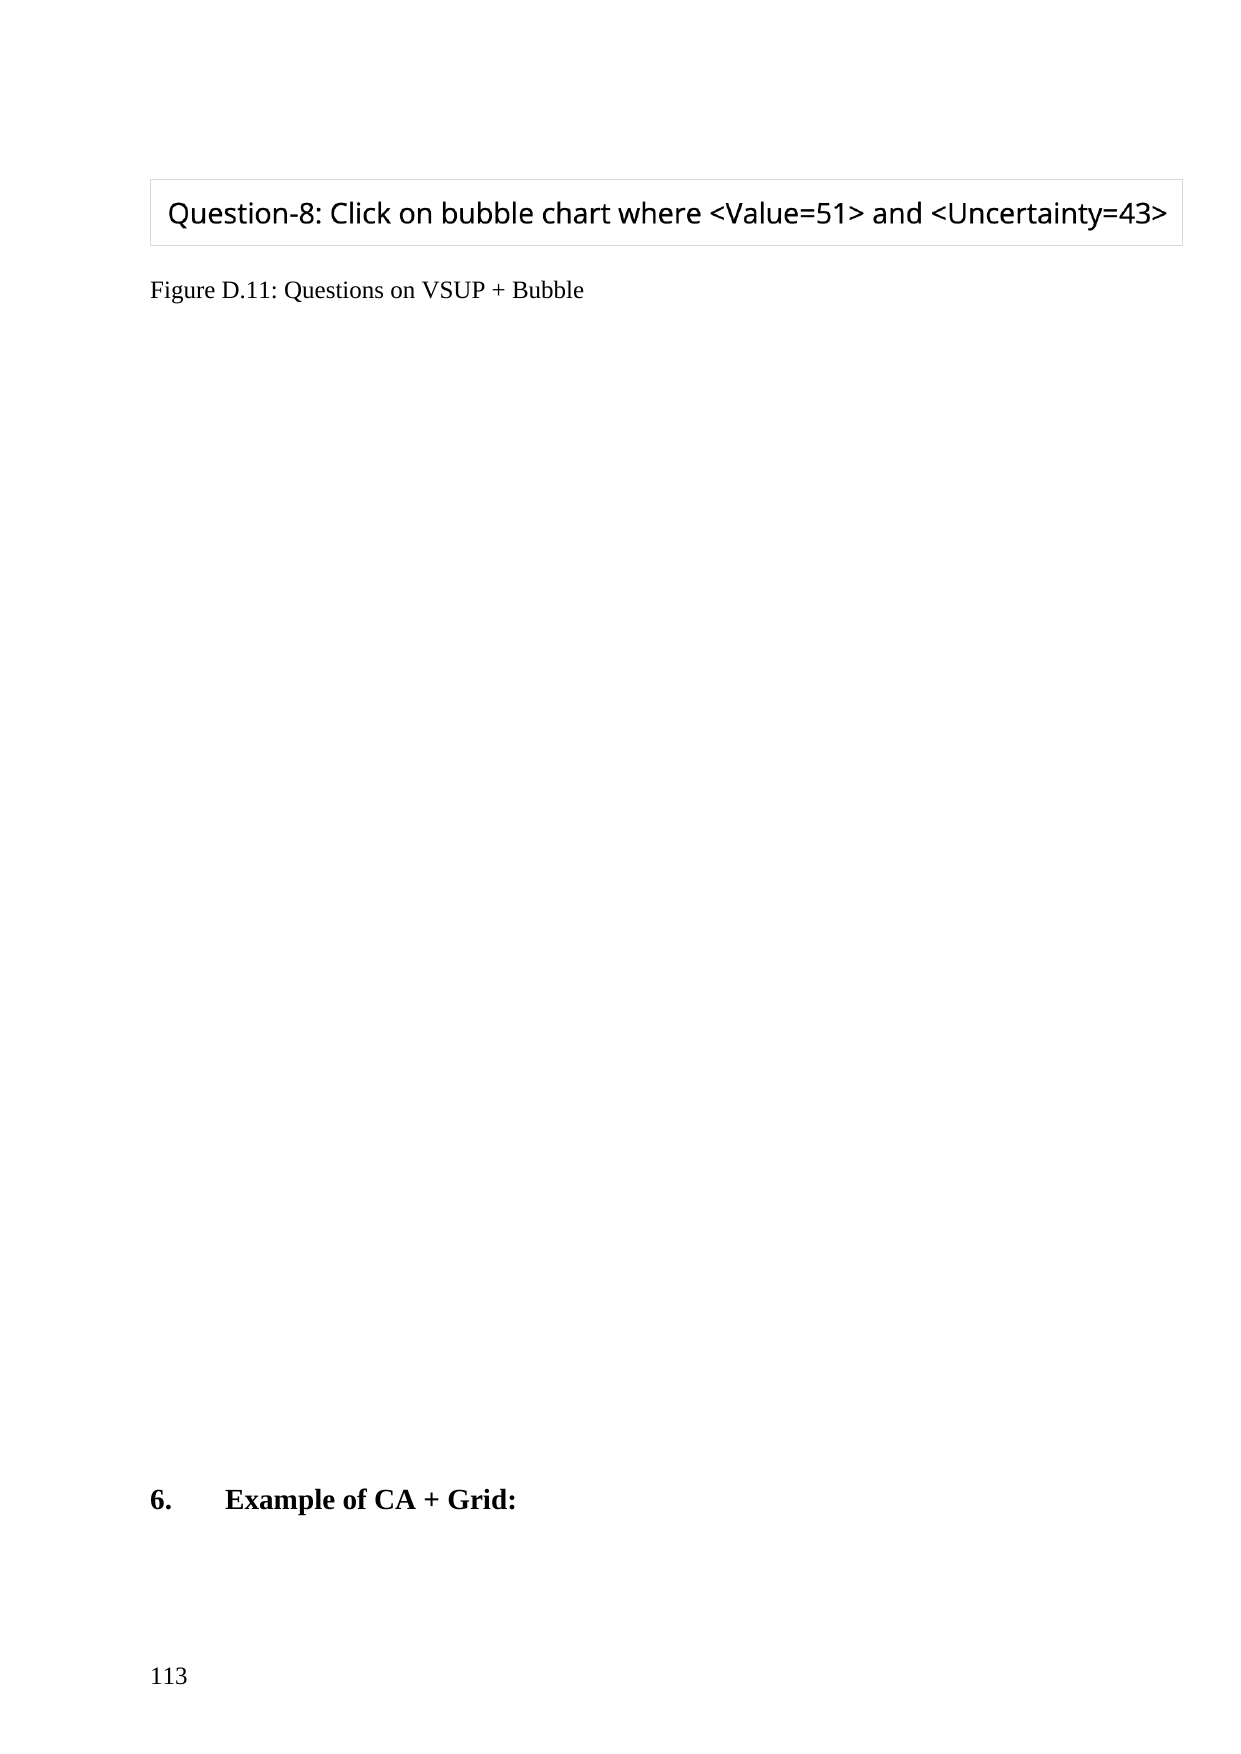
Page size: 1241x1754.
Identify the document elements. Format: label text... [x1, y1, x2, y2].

picture [151, 180, 1182, 245]
text 6. Example of CA + Grid: [150, 1482, 1090, 1516]
text Figure D.11: Questions on VSUP + Bubble [150, 275, 1090, 303]
